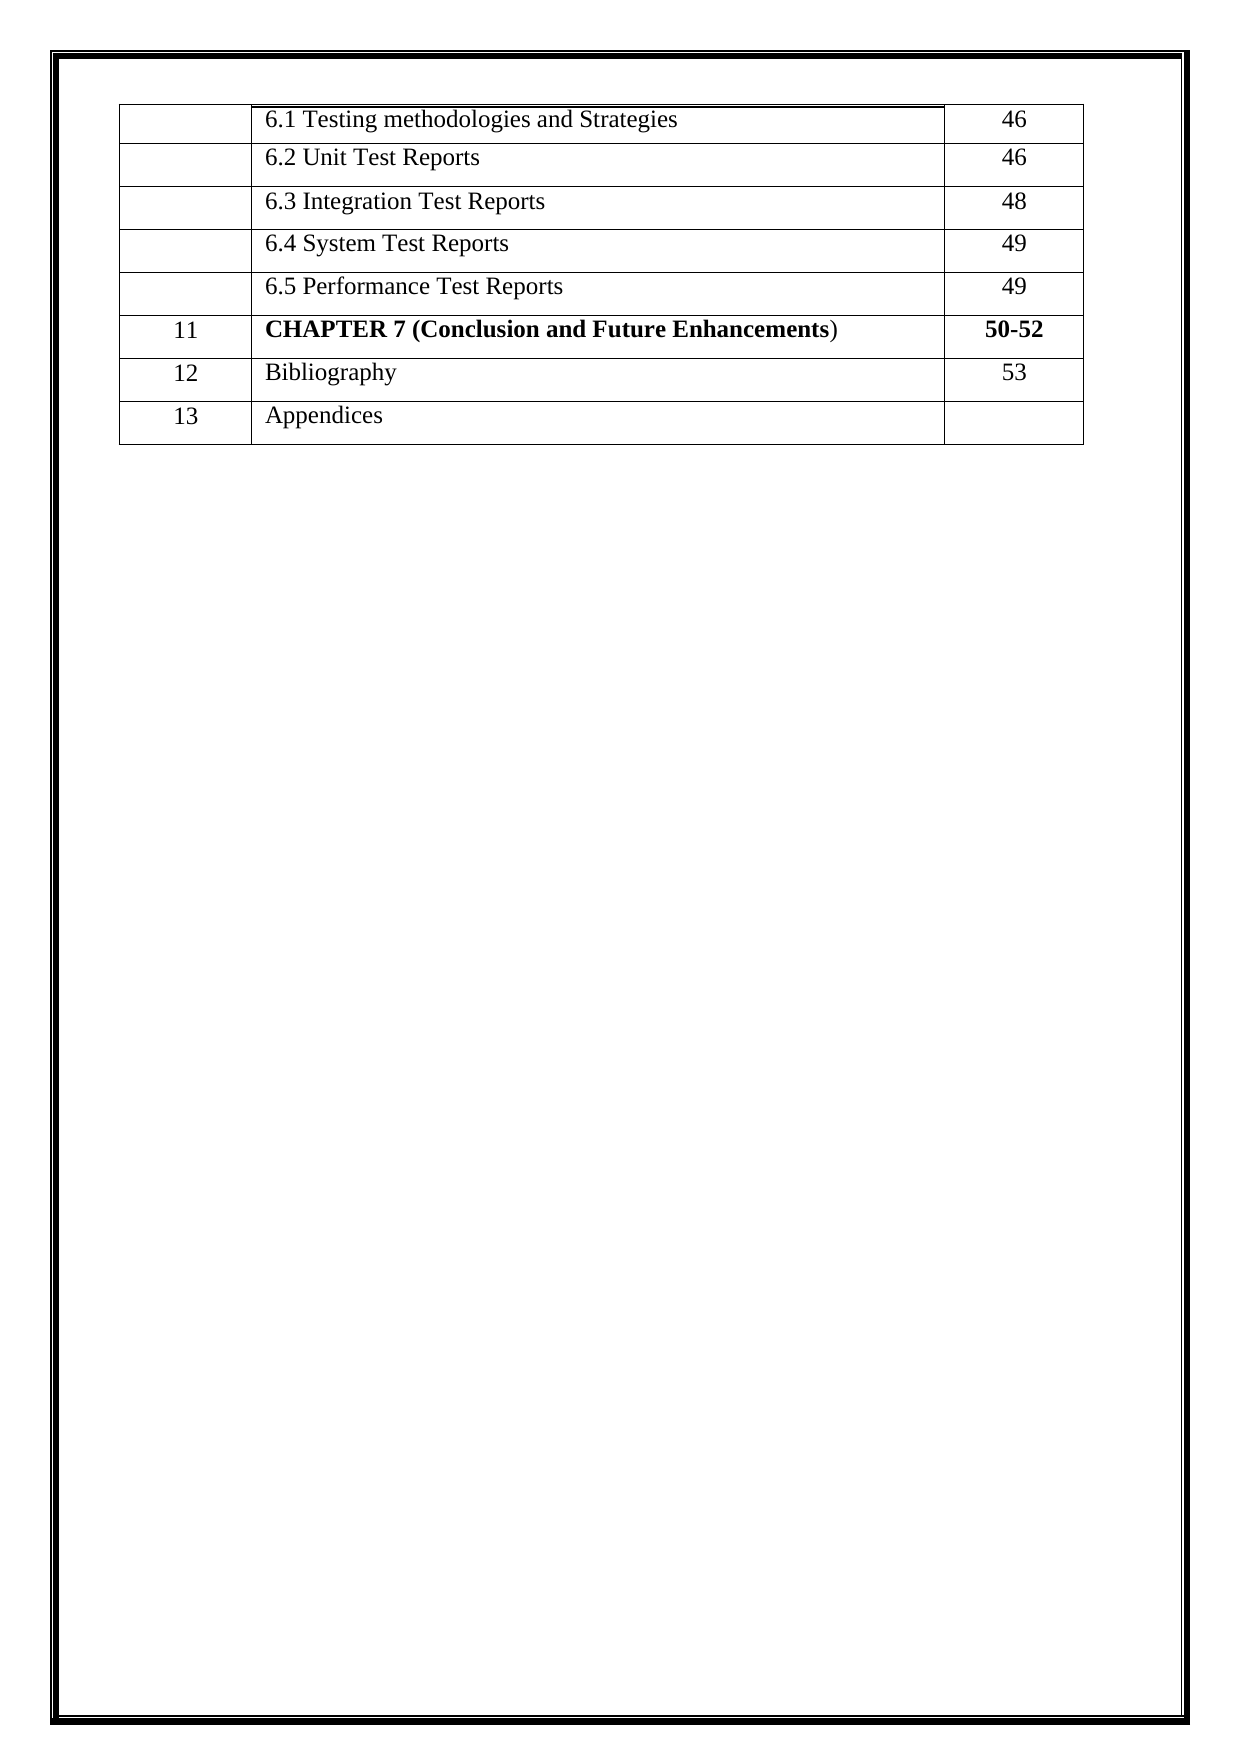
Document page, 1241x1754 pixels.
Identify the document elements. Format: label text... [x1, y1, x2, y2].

table_cell 6.4 System Test Reports [252, 230, 944, 272]
table_cell 48 [945, 187, 1083, 229]
table_cell 13 [120, 402, 251, 444]
table_cell 53 [945, 359, 1083, 401]
table_cell [945, 402, 1083, 444]
table_header 46 [945, 105, 1083, 143]
table_cell [120, 273, 251, 315]
table_cell 49 [945, 273, 1083, 315]
table_cell [120, 144, 251, 186]
table_cell 12 [120, 359, 251, 401]
table_cell 6.5 Performance Test Reports [252, 273, 944, 315]
table_cell Bibliography [252, 359, 944, 401]
table_cell [120, 187, 251, 229]
table_cell 6.2 Unit Test Reports [252, 144, 944, 186]
table_cell 6.3 Integration Test Reports [252, 187, 944, 229]
table_cell CHAPTER 7 (Conclusion and Future Enhancements) [252, 316, 944, 358]
table_cell [120, 230, 251, 272]
table_header 6.1 Testing methodologies and Strategies [252, 108, 944, 143]
table_cell 11 [120, 316, 251, 358]
table_header [120, 105, 251, 143]
table_cell 46 [945, 144, 1083, 186]
table_cell 50-52 [945, 316, 1083, 358]
table_cell 49 [945, 230, 1083, 272]
table_cell Appendices [252, 402, 944, 444]
